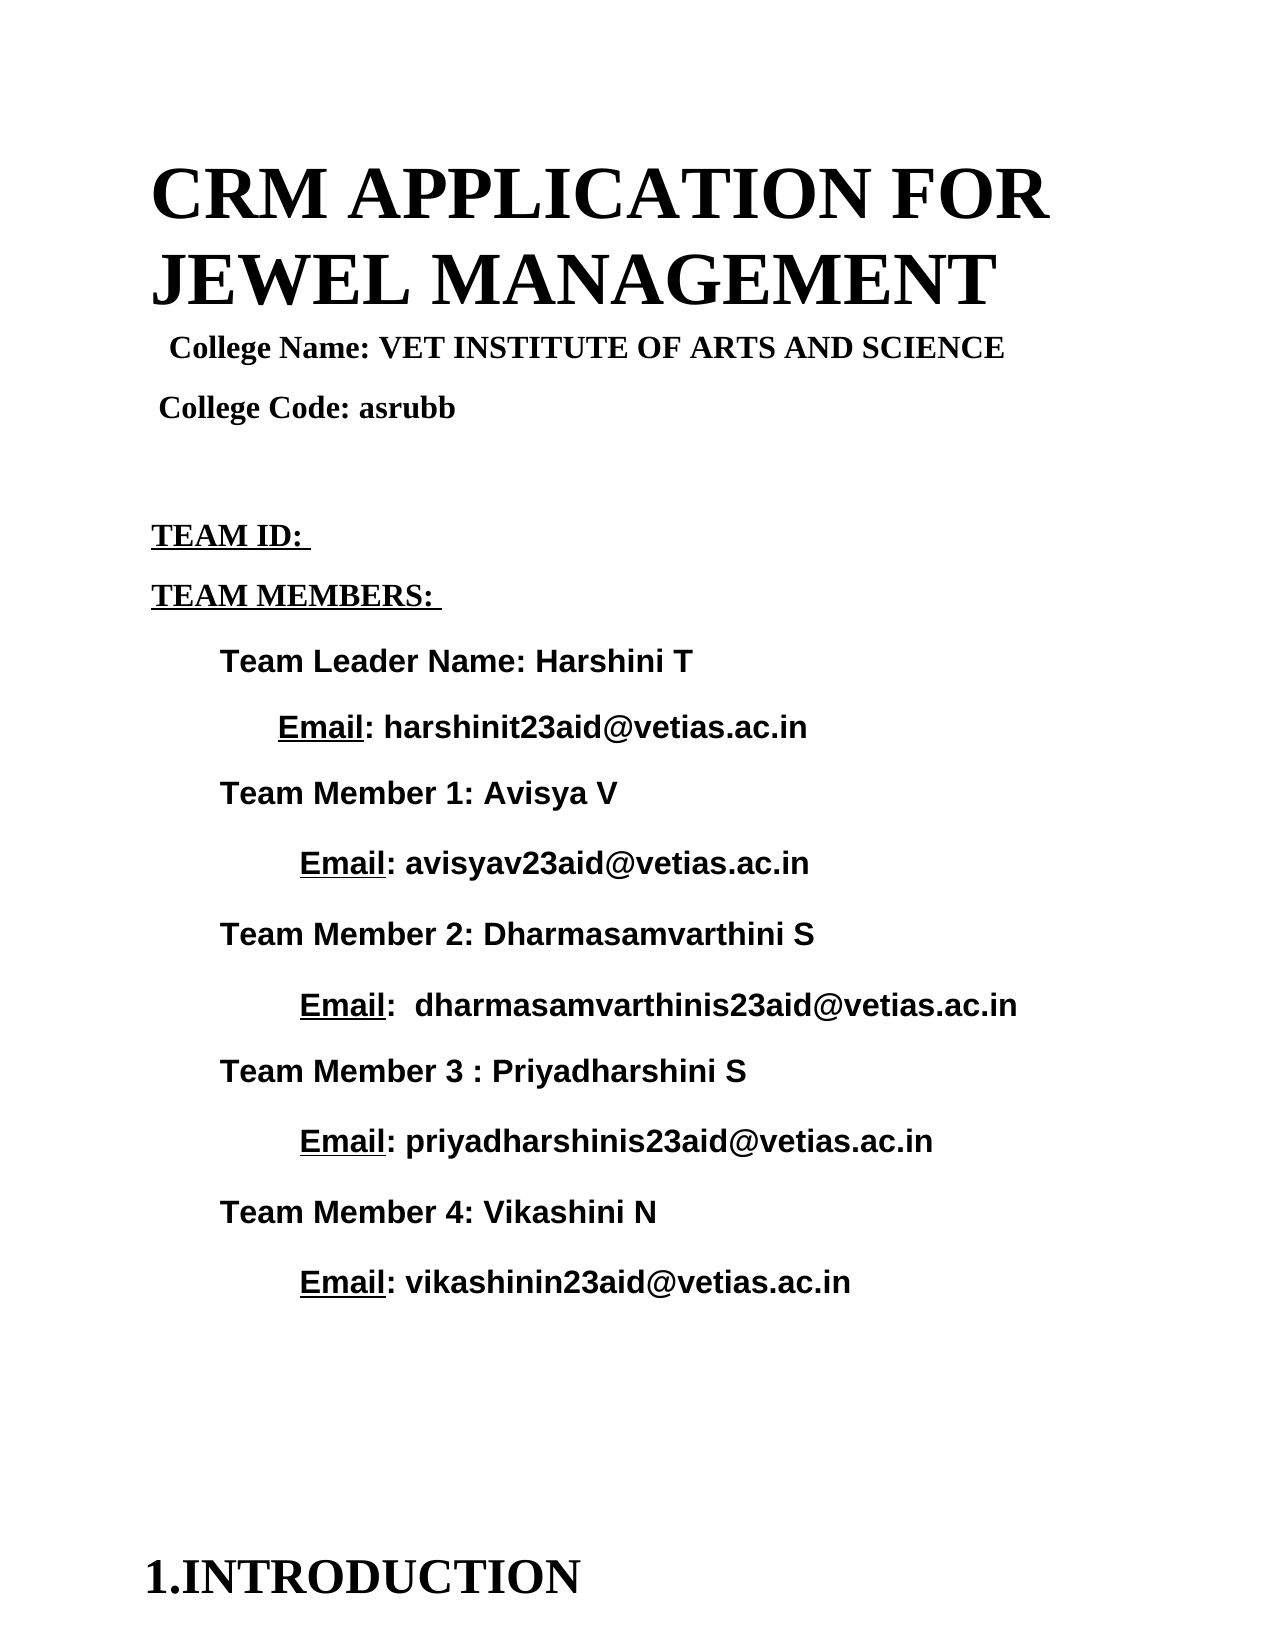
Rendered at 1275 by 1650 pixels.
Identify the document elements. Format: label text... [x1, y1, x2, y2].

text Email: vikashinin23aid@vetias.ac.in [299, 1264, 1188, 1301]
text Email: avisyav23aid@vetias.ac.in [299, 844, 1188, 882]
text Email: harshinit23aid@vetias.ac.in [269, 708, 1188, 745]
text 1.INTRODUCTION [0, 1547, 1188, 1604]
text Team Leader Name: Harshini T [219, 642, 1188, 679]
text CRM APPLICATION FOR JEWEL MANAGEMENT [150, 148, 1188, 321]
text TEAM ID: [151, 516, 1188, 553]
text Team Member 3 : Priyadharshini S [219, 1052, 1188, 1089]
text Team Member 4: Vikashini N [219, 1193, 1188, 1230]
text College Name: VET INSTITUTE OF ARTS AND SCIENCE [150, 329, 1188, 366]
text Team Member 2: Dharmasamvarthini S [219, 915, 1188, 952]
text TEAM MEMBERS: [151, 576, 1188, 613]
text Email: dharmasamvarthinis23aid@vetias.ac.in [299, 986, 1188, 1023]
text Email: priyadharshinis23aid@vetias.ac.in [299, 1122, 1188, 1159]
text Team Member 1: Avisya V [219, 774, 1188, 811]
text College Code: asrubb [150, 388, 1188, 425]
